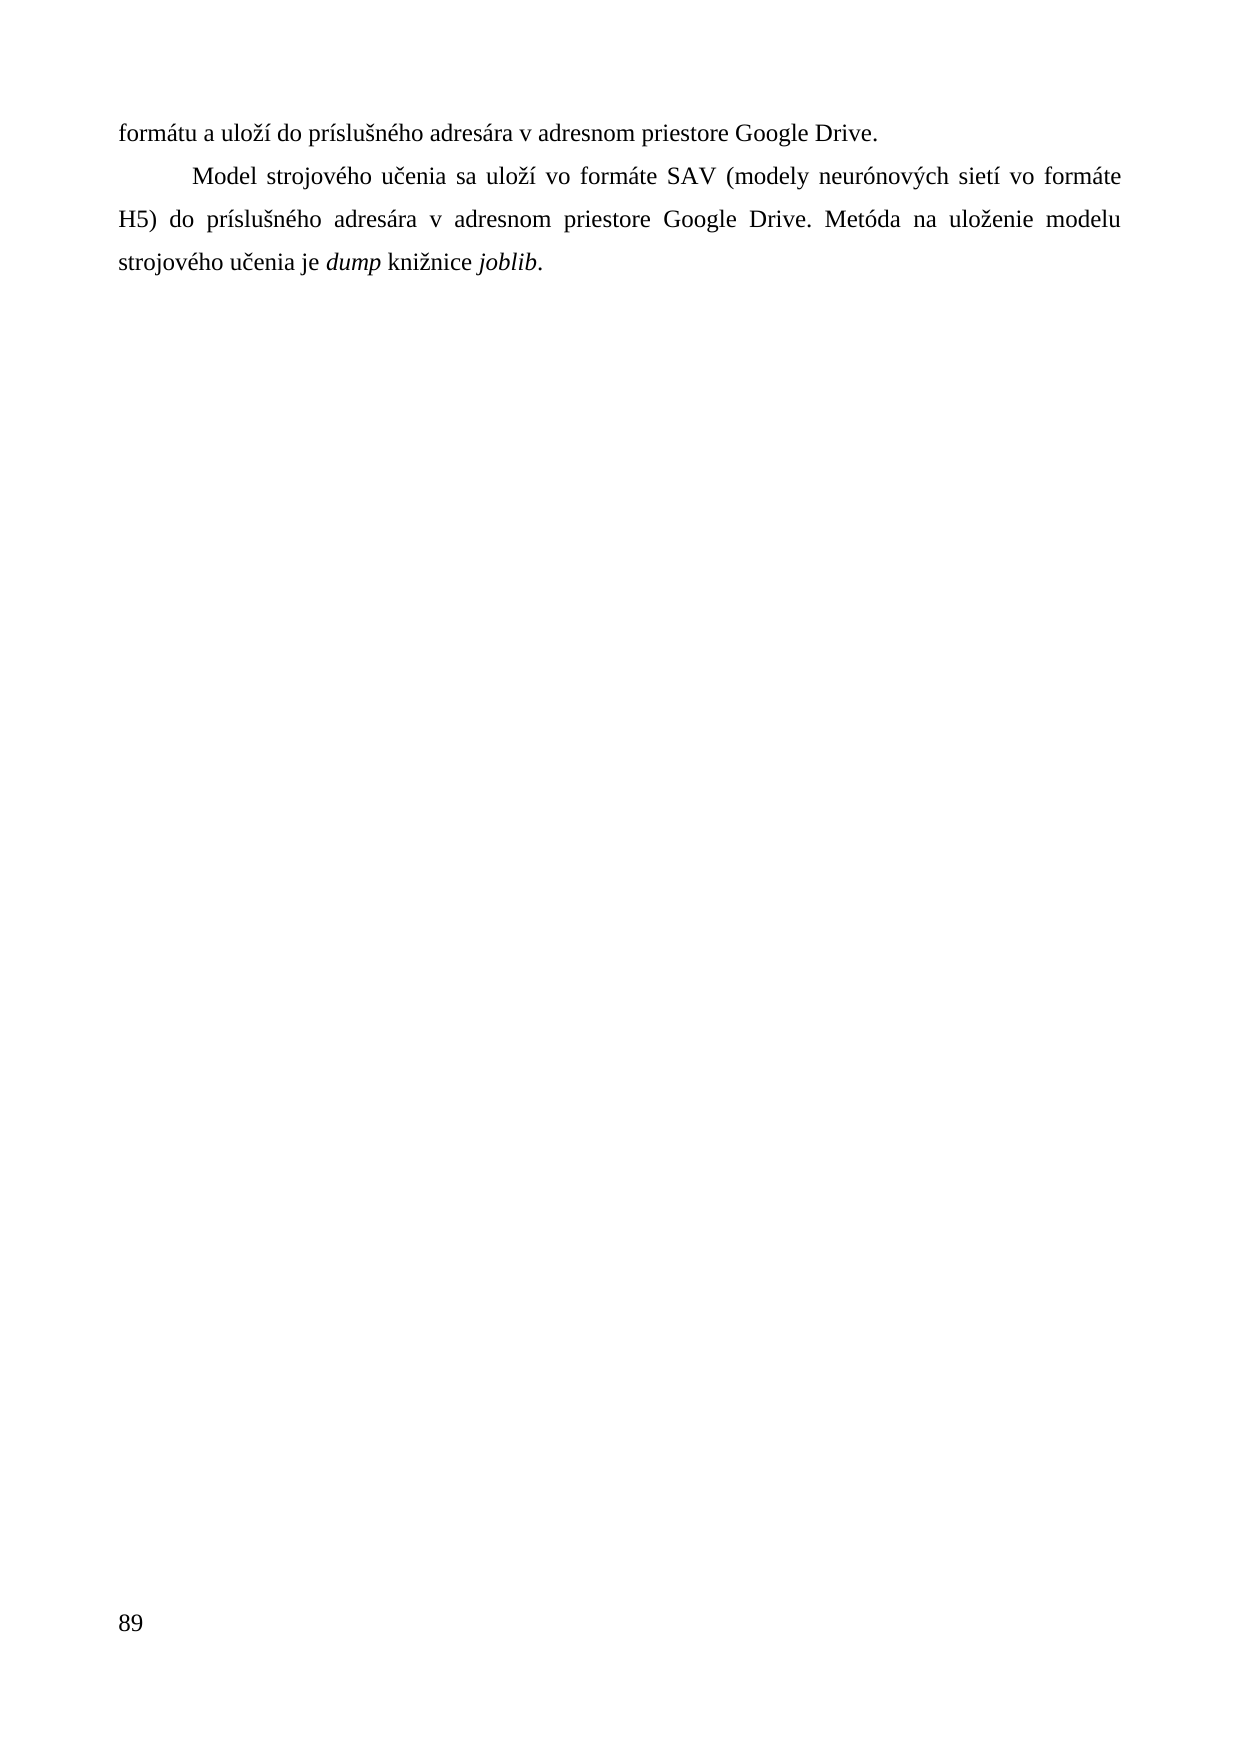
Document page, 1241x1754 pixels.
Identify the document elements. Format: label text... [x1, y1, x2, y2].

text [118, 118, 1122, 147]
text Model strojového učenia sa uloží vo formáte SAV (modely neurónových sietí vo formáte H5) do príslušného adresára v adresnom priestore Google Drive. Metóda na uloženie modelu strojového učenia je dump knižnice joblib. [118, 161, 1122, 276]
